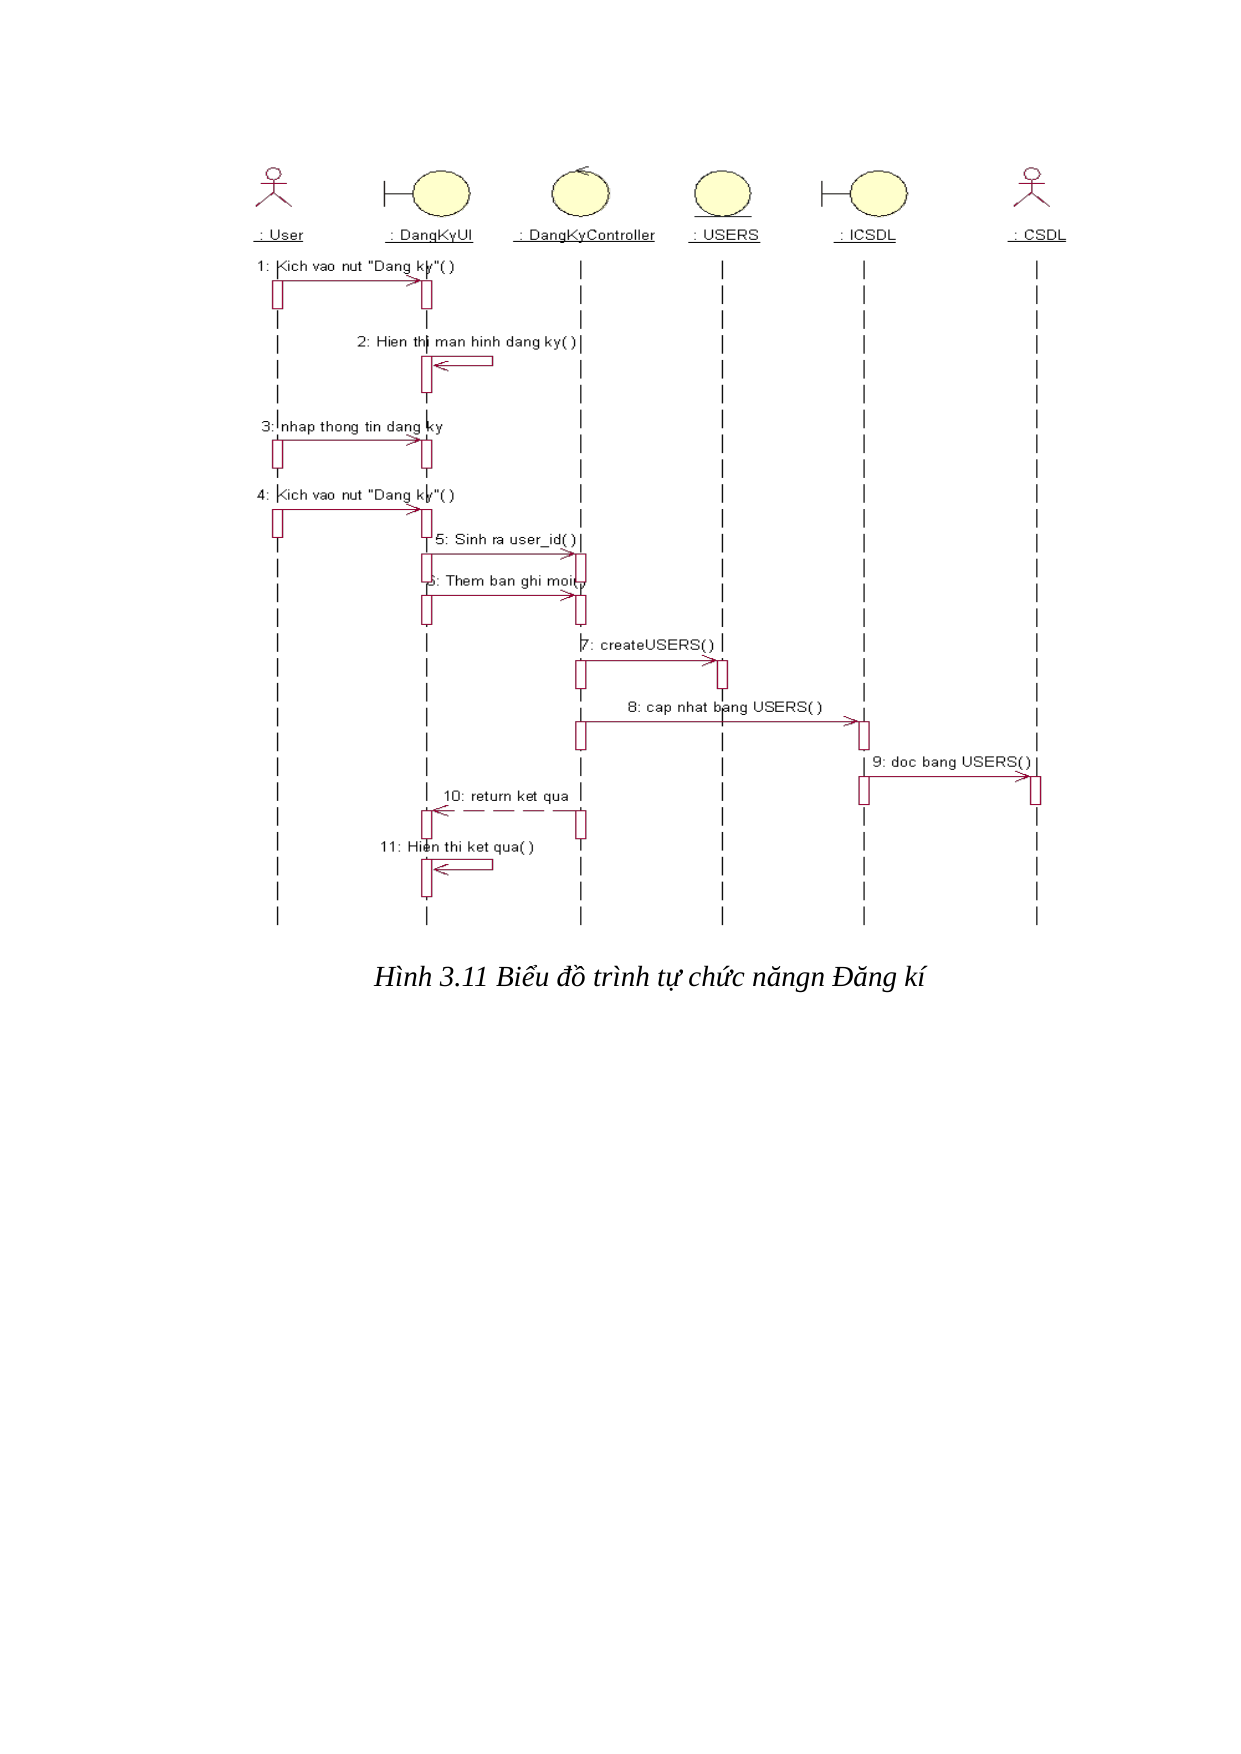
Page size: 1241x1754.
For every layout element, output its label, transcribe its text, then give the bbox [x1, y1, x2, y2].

picture [202, 142, 1098, 930]
